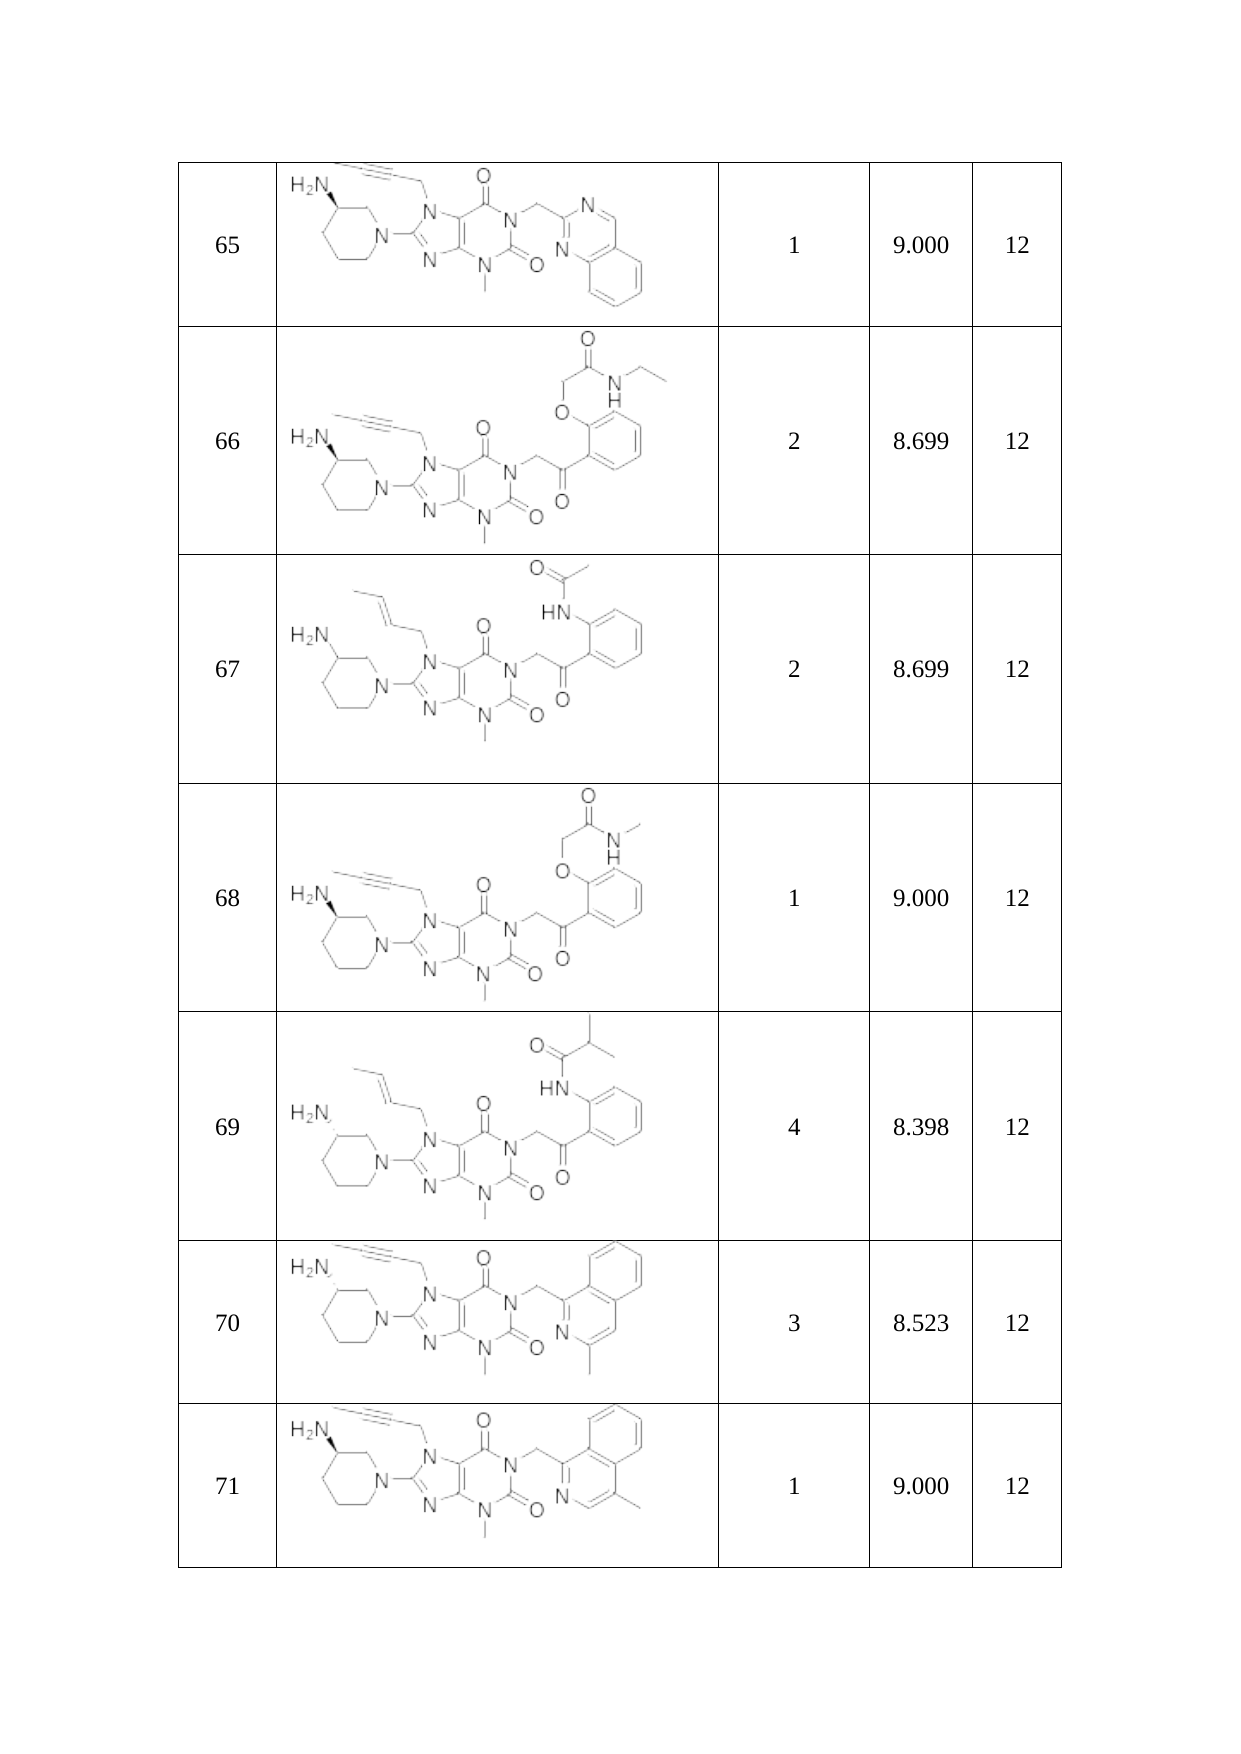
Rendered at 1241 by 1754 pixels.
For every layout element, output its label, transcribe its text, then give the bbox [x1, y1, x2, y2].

table_cell 1 [719, 784, 869, 1011]
table_cell 69 [179, 1012, 276, 1240]
table_cell 9.000 [870, 784, 972, 1011]
table_cell [277, 784, 718, 1011]
table_cell 12 [973, 1404, 1061, 1567]
table_cell 67 [179, 555, 276, 783]
table_cell 12 [973, 163, 1061, 326]
table_cell 70 [179, 1241, 276, 1403]
table_cell 8.523 [870, 1241, 972, 1403]
table_cell 8.699 [870, 555, 972, 783]
table_cell [277, 163, 718, 326]
table_cell 12 [973, 555, 1061, 783]
table_cell 12 [973, 1241, 1061, 1403]
table_cell 65 [179, 163, 276, 326]
table_cell 12 [973, 327, 1061, 554]
table_cell 2 [719, 327, 869, 554]
table_cell [277, 1012, 718, 1240]
table_cell 66 [179, 327, 276, 554]
table_cell 4 [719, 1012, 869, 1240]
table_cell 8.699 [870, 327, 972, 554]
table_cell 12 [973, 784, 1061, 1011]
table_cell 1 [719, 163, 869, 326]
table_cell 68 [179, 784, 276, 1011]
table_cell 12 [973, 1012, 1061, 1240]
table_cell 2 [719, 555, 869, 783]
table_cell 1 [719, 1404, 869, 1567]
table_cell [277, 1241, 718, 1403]
table_cell 3 [719, 1241, 869, 1403]
table_cell 71 [179, 1404, 276, 1567]
table_cell 9.000 [870, 163, 972, 326]
table_cell [277, 555, 718, 783]
table_cell 8.398 [870, 1012, 972, 1240]
table_cell 9.000 [870, 1404, 972, 1567]
table_cell [277, 327, 718, 554]
table_cell [277, 1404, 718, 1567]
